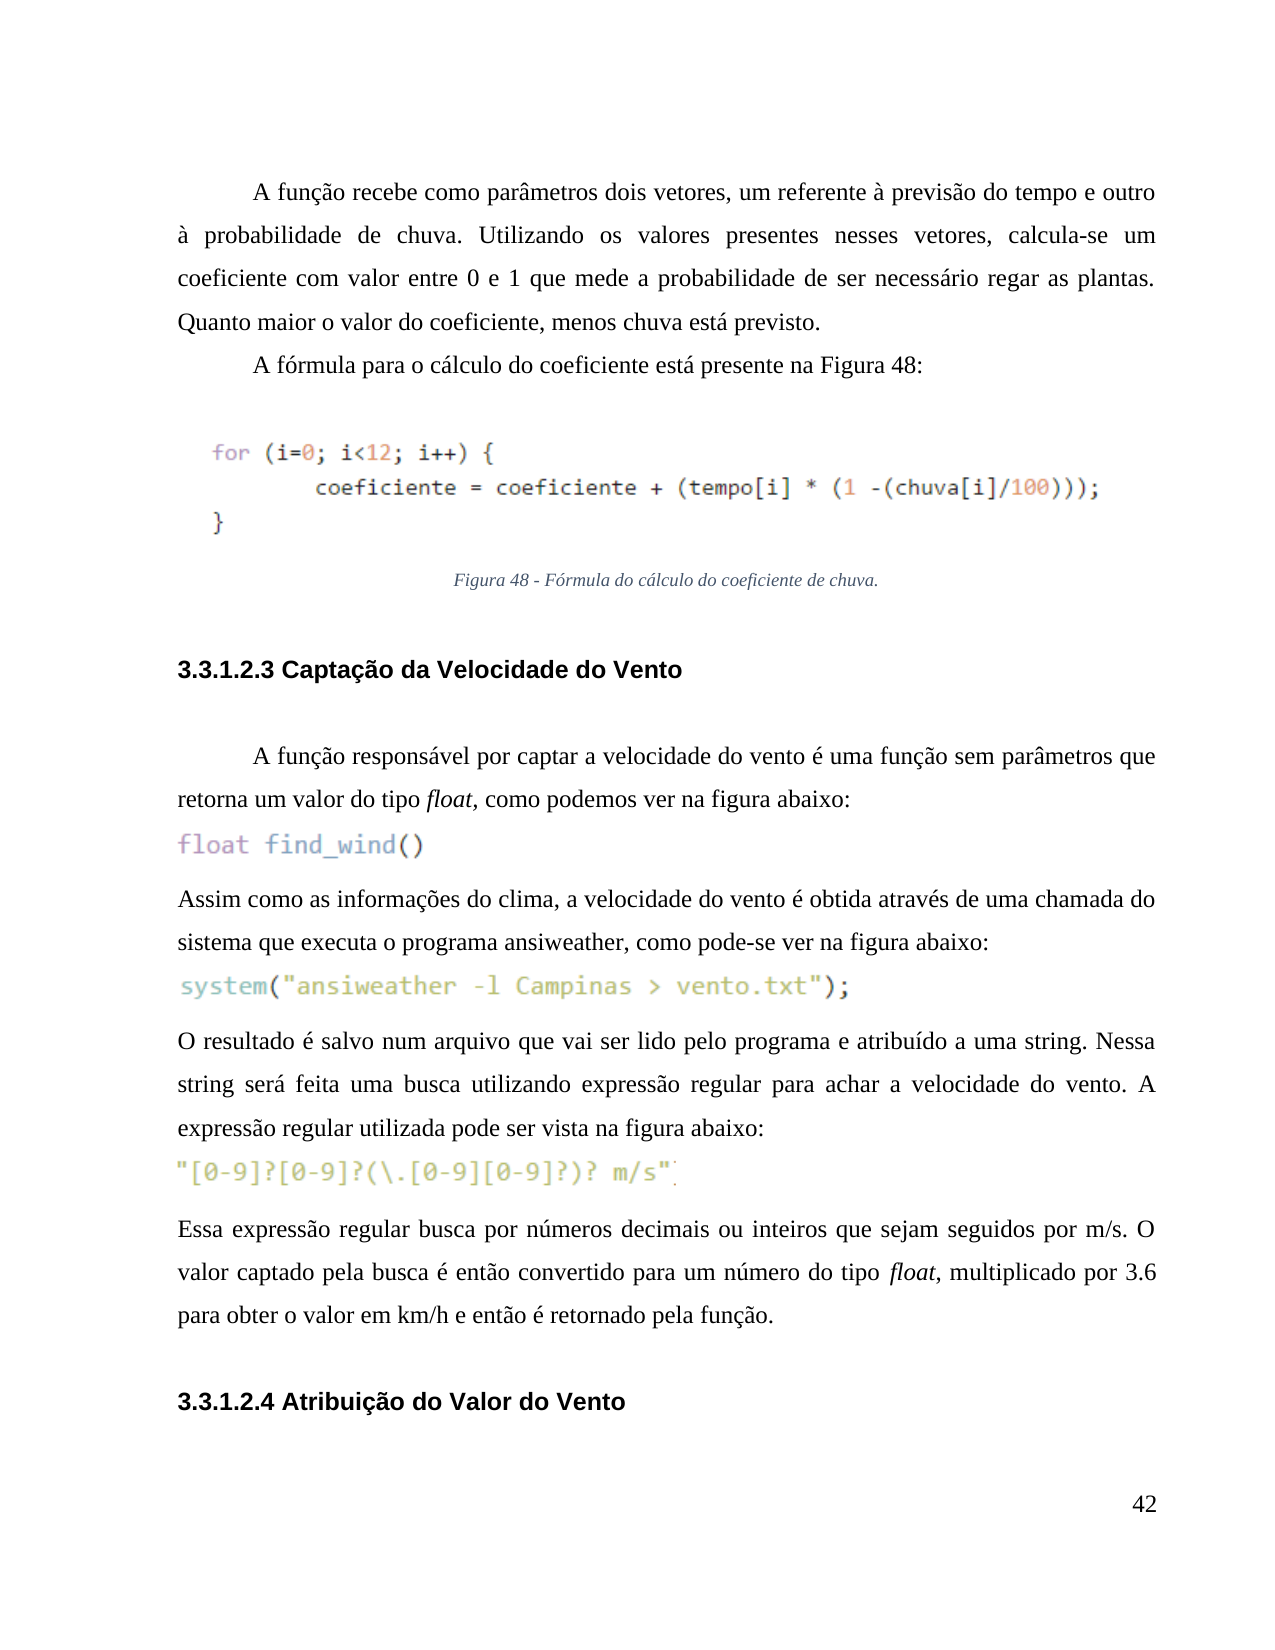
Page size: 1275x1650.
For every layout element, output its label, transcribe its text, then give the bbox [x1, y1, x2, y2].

text Essa expressão regular busca por números decimais ou inteiros que sejam seguidos por m/s. O valor captado pela busca é então convertido para um número do tipo float, multiplicado por 3.6 para obter o valor em km/h e então é retornado pela função. [177, 1214, 1157, 1329]
text A função responsável por captar a velocidade do vento é uma função sem parâmetros que retorna um valor do tipo float, como podemos ver na figura abaixo: [177, 741, 1157, 813]
picture [177, 827, 426, 870]
picture [204, 436, 1130, 555]
text Figura 48 - Fórmula do cálculo do coeficiente de chuva. [177, 569, 1157, 591]
text 3.3.1.2.3 Captação da Velocidade do Vento [177, 654, 1157, 683]
text 3.3.1.2.4 Atribuição do Valor do Vento [177, 1386, 1157, 1415]
picture [177, 1155, 676, 1200]
text A fórmula para o cálculo do coeficiente está presente na Figura 48: [177, 350, 1157, 378]
text O resultado é salvo num arquivo que vai ser lido pelo programa e atribuído a uma string. Nessa string será feita uma busca utilizando expressão regular para achar a velocidade do vento. A expressão regular utilizada pode ser vista na figura abaixo: [177, 1026, 1157, 1141]
text Assim como as informações do clima, a velocidade do vento é obtida através de uma chamada do sistema que executa o programa ansiweather, como pode-se ver na figura abaixo: [177, 884, 1157, 956]
picture [177, 970, 865, 1012]
text A função recebe como parâmetros dois vetores, um referente à previsão do tempo e outro à probabilidade de chuva. Utilizando os valores presentes nesses vetores, calcula-se um coeficiente com valor entre 0 e 1 que mede a probabilidade de ser necessário regar as plantas. Quanto maior o valor do coeficiente, menos chuva está previsto. [177, 177, 1157, 335]
